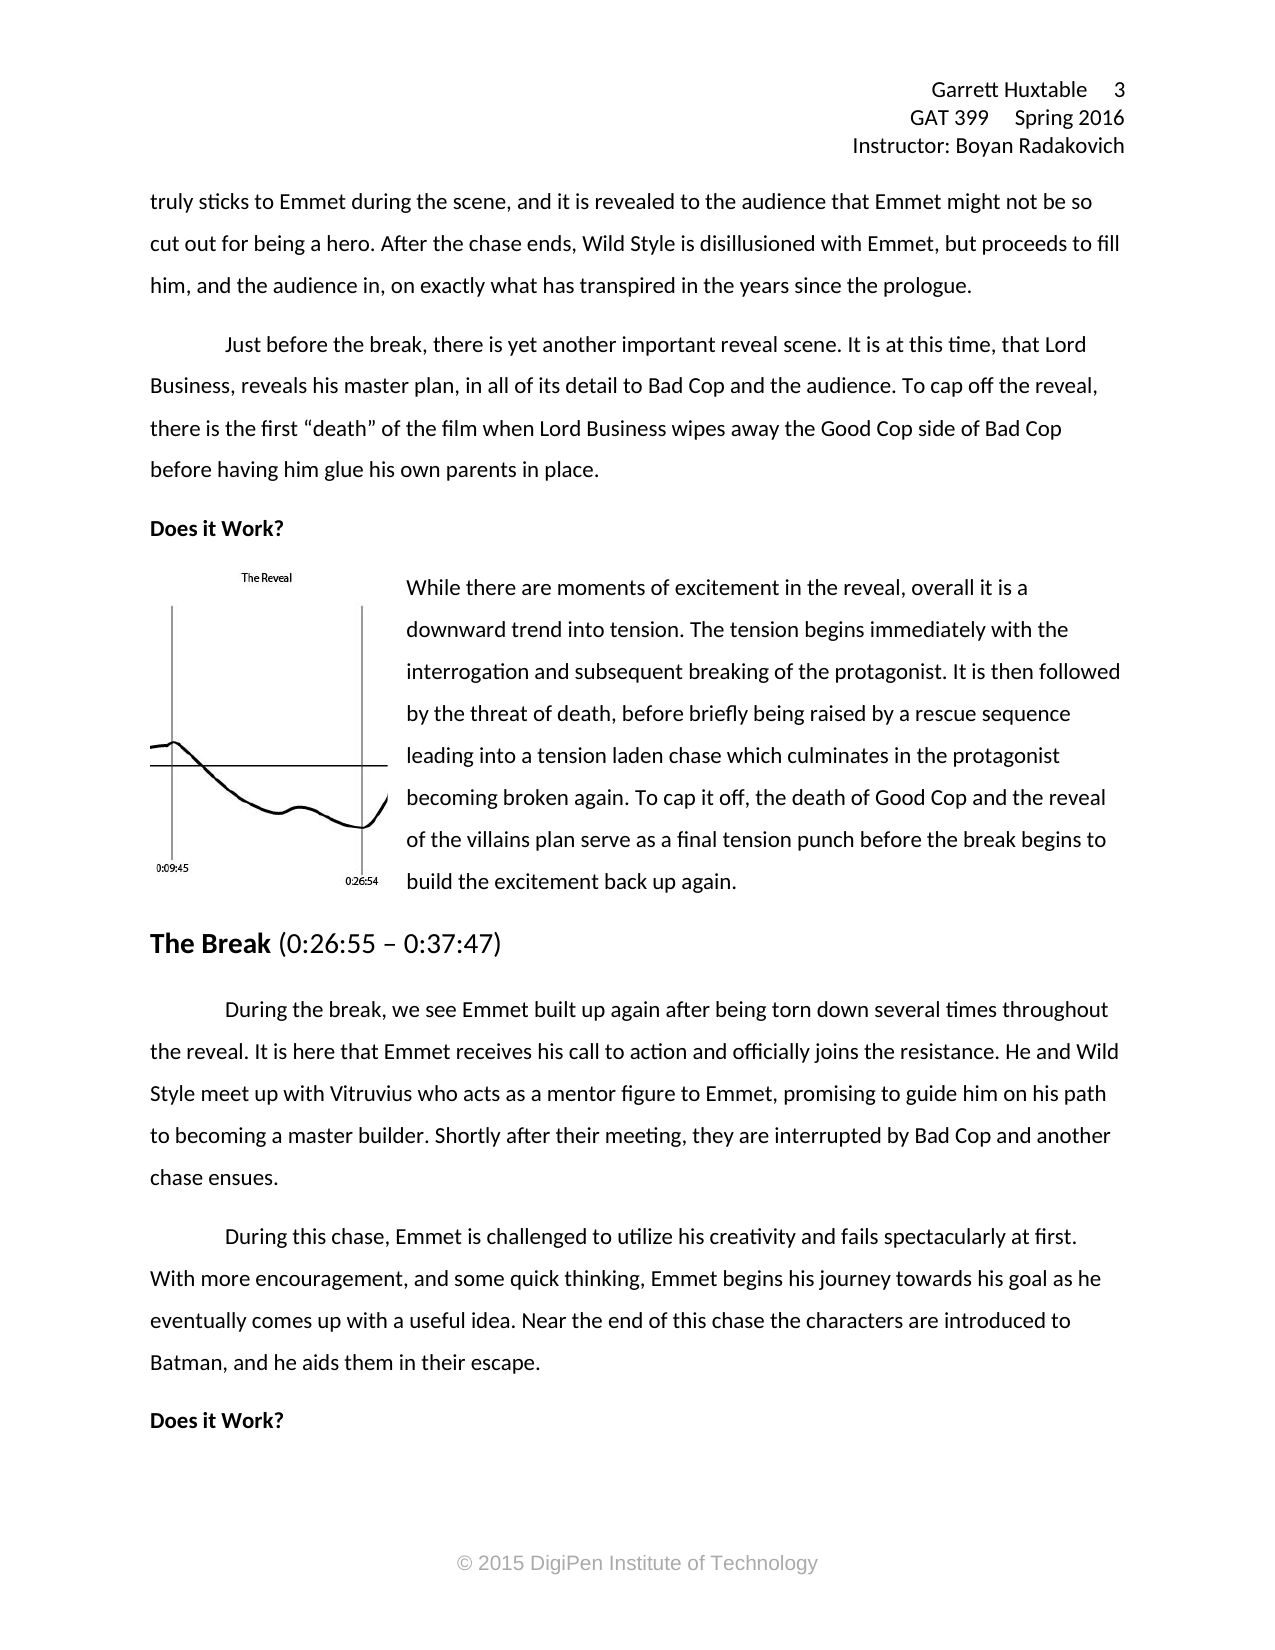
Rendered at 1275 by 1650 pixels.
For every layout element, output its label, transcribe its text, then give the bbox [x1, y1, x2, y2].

text During the break, we see Emmet built up again after being torn down several times throughout the reveal. It is here that Emmet receives his call to action and officially joins the resistance. He and Wild Style meet up with Vitruvius who acts as a mentor figure to Emmet, promising to guide him on his path to becoming a master builder. Shortly after their meeting, they are interrupted by Bad Cop and another chase ensues. [150, 996, 1125, 1191]
text Just before the break, there is yet another important reveal scene. It is at this time, that Lord Business, reveals his master plan, in all of its detail to Bad Cop and the audience. To cap off the reveal, there is the first “death” of the film when Lord Business wipes away the Good Cop side of Bad Cop before having him glue his own parents in place. [150, 330, 1125, 484]
text While there are moments of excitement in the reveal, overall it is a downward trend into tension. The tension begins immediately with the interrogation and subsequent breaking of the protagonist. It is then followed by the threat of death, before briefly being raised by a rescue sequence leading into a tension laden chase which culminates in the protagonist becoming broken again. To cap it off, the death of Good Cop and the reveal of the villains plan serve as a final tension punch before the break begins to build the excitement back up again. [150, 573, 1125, 895]
text During this chase, Emmet is challenged to utilize his creativity and fails spectacularly at first. With more encouragement, and some quick thinking, Emmet begins his journey towards his goal as he eventually comes up with a useful idea. Near the end of this chase the characters are introduced to Batman, and he aids them in their escape. [150, 1222, 1125, 1376]
picture [150, 572, 388, 886]
text Does it Work? [150, 1407, 1125, 1435]
text Does it Work? [150, 514, 1125, 542]
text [150, 187, 1125, 299]
text The Break (0:26:55 – 0:37:47) [150, 925, 1125, 961]
